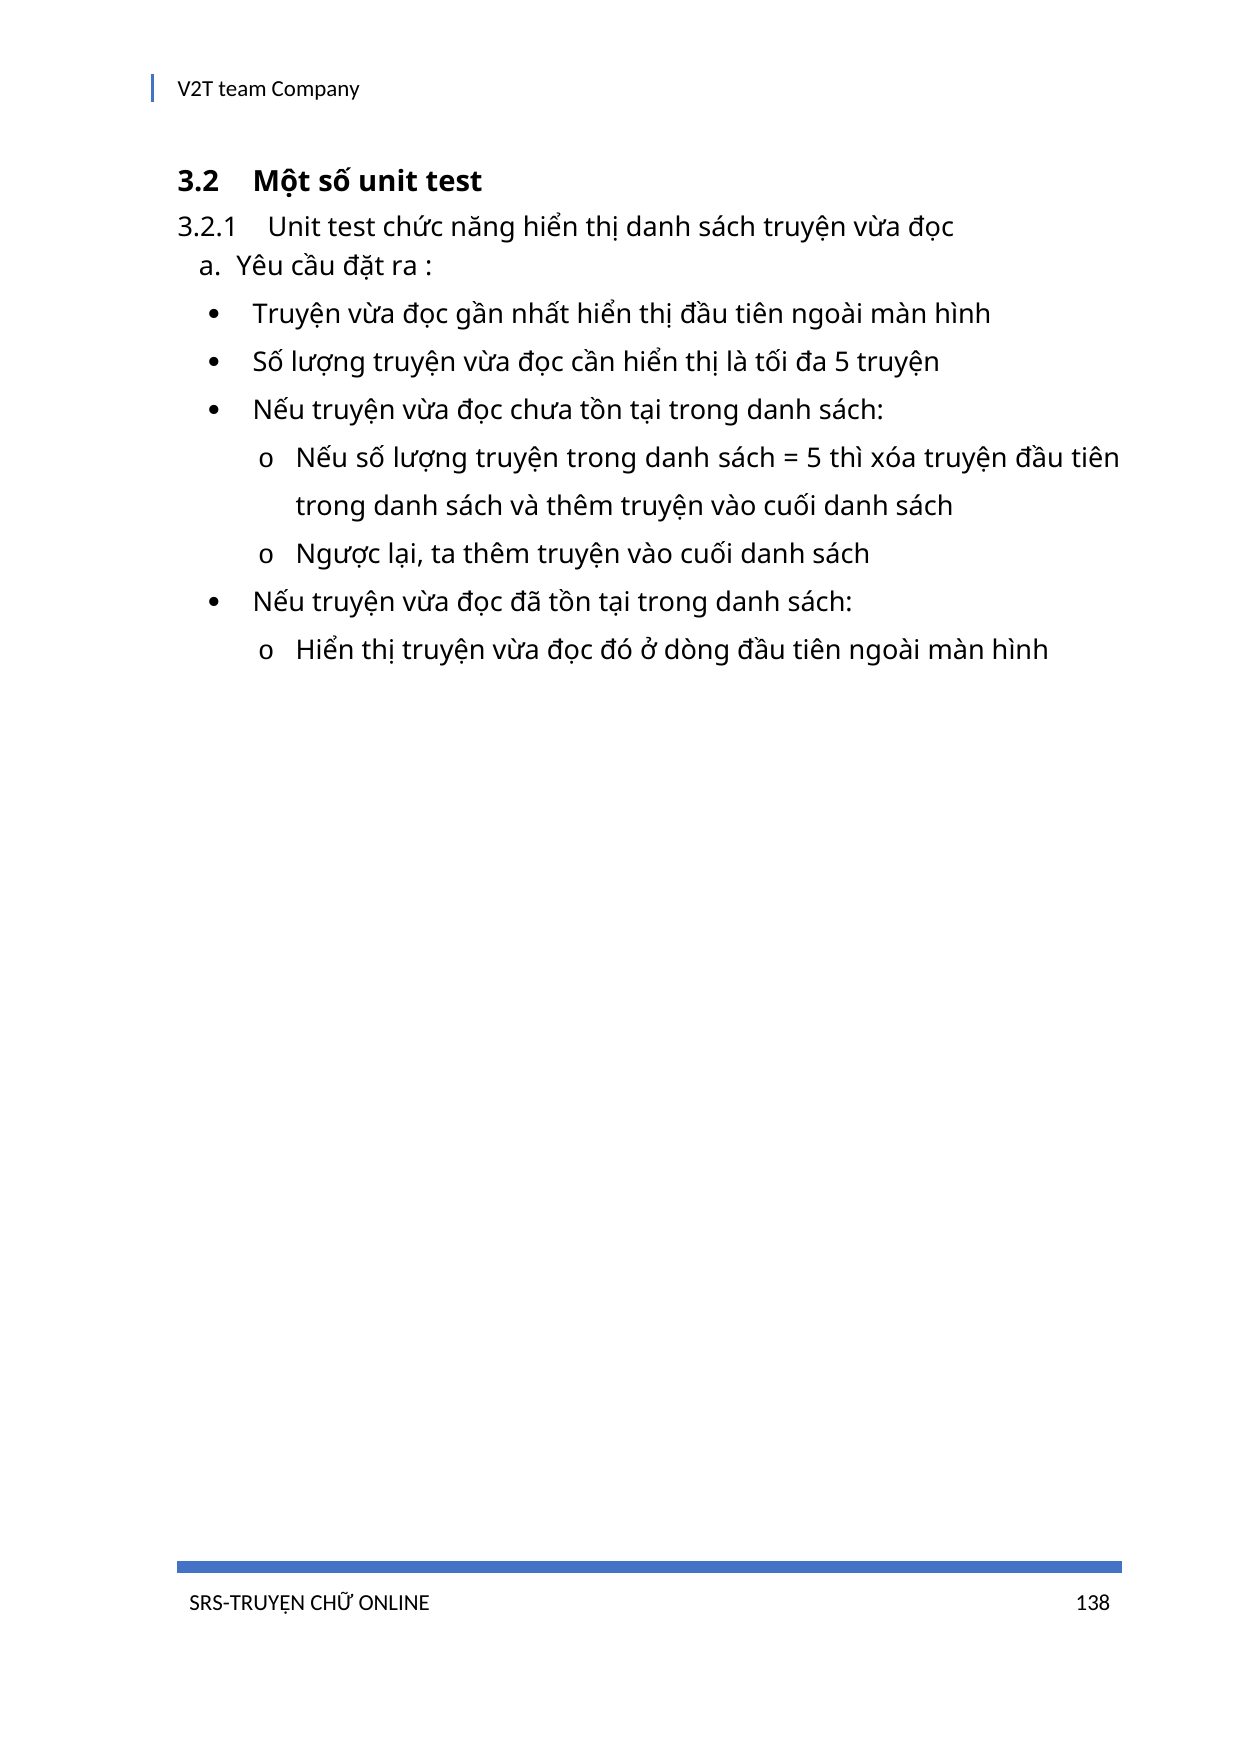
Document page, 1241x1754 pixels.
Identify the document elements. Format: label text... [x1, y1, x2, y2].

list Ngược lại, ta thêm truyện vào cuối danh sách [258, 534, 1122, 572]
subtitle Một số unit test [177, 160, 1122, 200]
list Hiển thị truyện vừa đọc đó ở dòng đầu tiên ngoài màn hình [258, 631, 1122, 668]
list Nếu truyện vừa đọc chưa tồn tại trong danh sách: [215, 391, 1122, 427]
list Yêu cầu đặt ra : [199, 247, 1122, 284]
list Nếu số lượng truyện trong danh sách = 5 thì xóa truyện đầu tiên trong danh sách và thêm truyện vào cuối danh sách [258, 438, 1122, 523]
list Nếu truyện vừa đọc đã tồn tại trong danh sách: [215, 583, 1122, 619]
list Số lượng truyện vừa đọc cần hiển thị là tối đa 5 truyện [215, 343, 1122, 379]
subtitle Unit test chức năng hiển thị danh sách truyện vừa đọc [177, 207, 1122, 244]
list Truyện vừa đọc gần nhất hiển thị đầu tiên ngoài màn hình [215, 295, 1122, 332]
